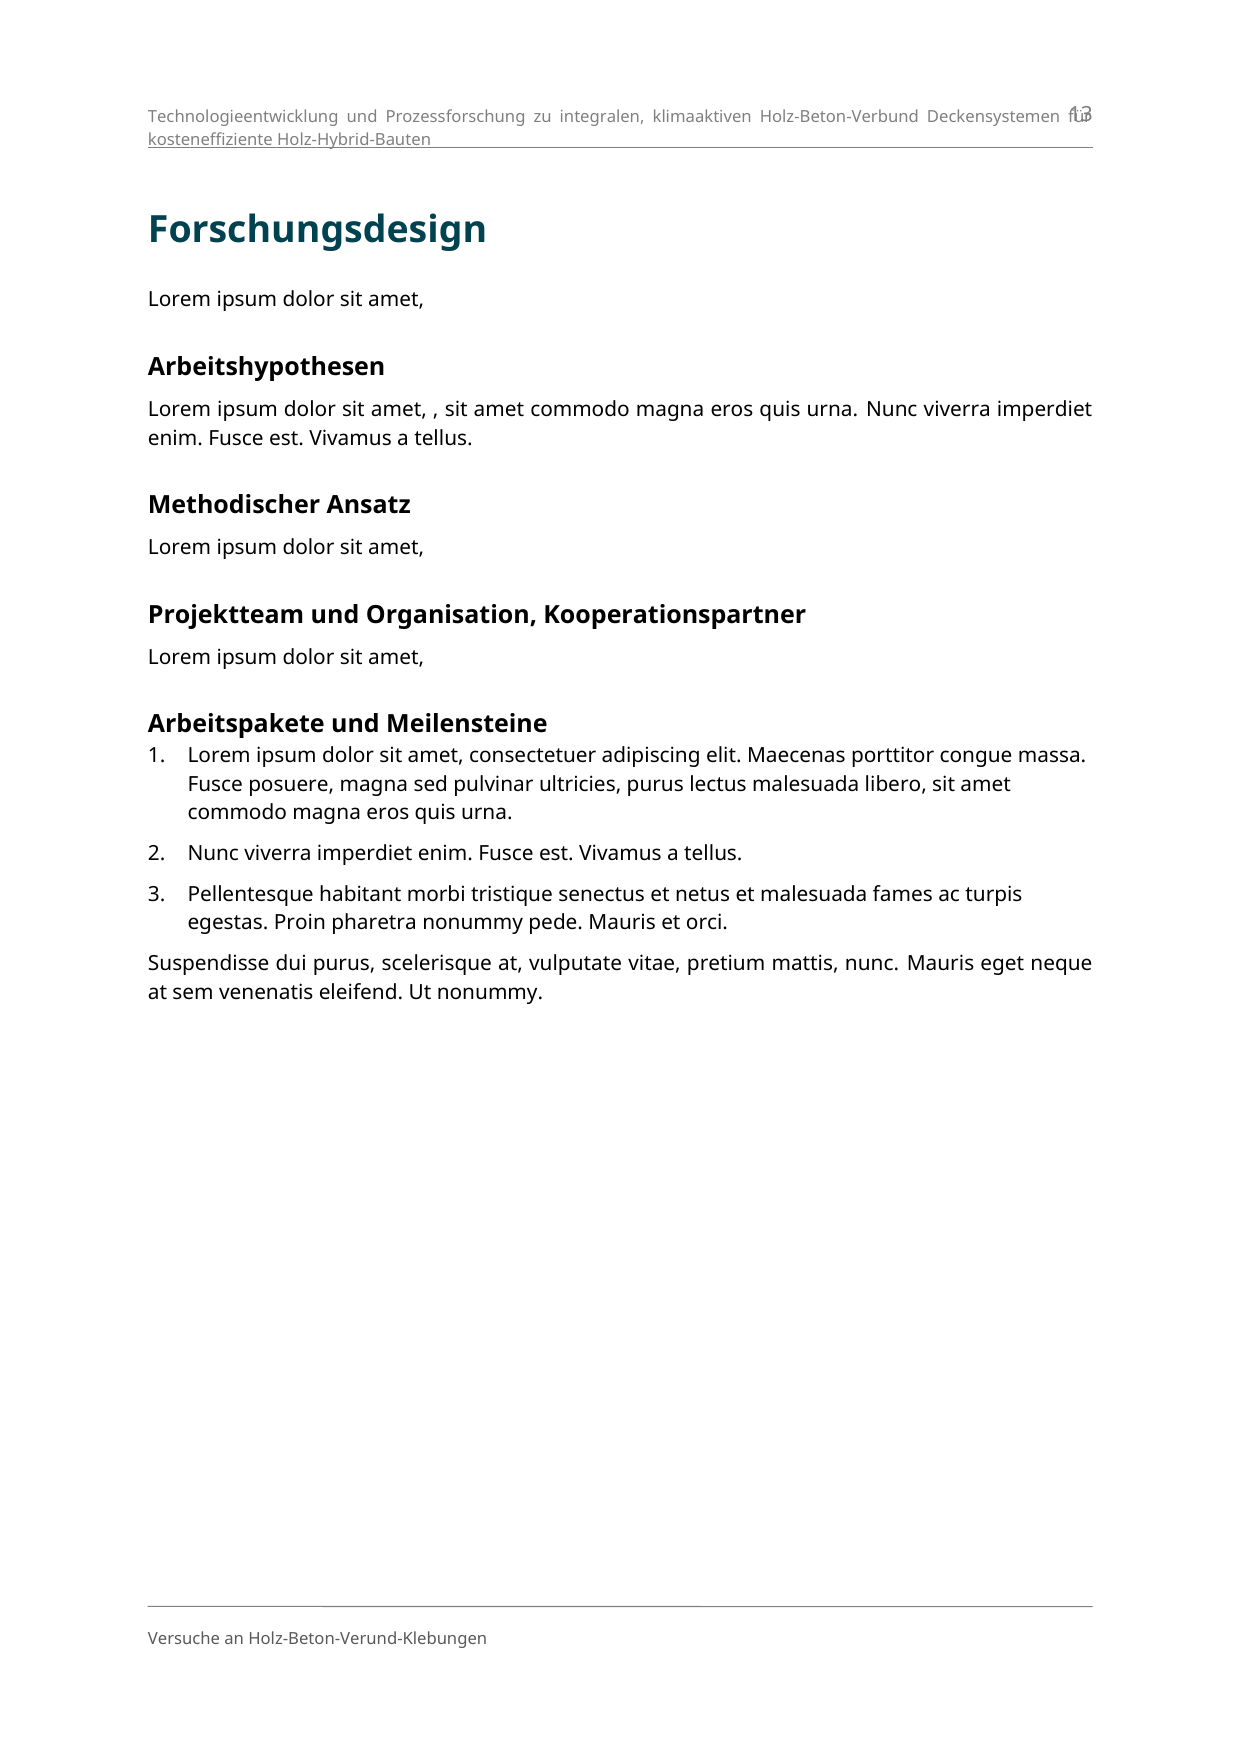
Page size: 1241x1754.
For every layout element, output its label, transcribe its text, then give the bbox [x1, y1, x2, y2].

text Lorem ipsum dolor sit amet, [148, 642, 1092, 671]
subtitle Arbeitshypothesen [148, 348, 1092, 382]
text Suspendisse dui purus, scelerisque at, vulputate vitae, pretium mattis, nunc. Mauris eget neque at sem venenatis eleifend. Ut nonummy. [148, 948, 1092, 1005]
text Lorem ipsum dolor sit amet, consectetuer adipiscing elit. Maecenas porttitor congue massa. Fusce posuere, magna sed pulvinar ultricies, purus lectus malesuada libero, sit amet commodo magna eros quis urna. [148, 740, 1092, 826]
text Lorem ipsum dolor sit amet, [148, 284, 1092, 313]
text Lorem ipsum dolor sit amet, , sit amet commodo magna eros quis urna. Nunc viverra imperdiet enim. Fusce est. Vivamus a tellus. [148, 394, 1092, 451]
text Lorem ipsum dolor sit amet, [148, 532, 1092, 561]
subtitle Projektteam und Organisation, Kooperationspartner [148, 596, 1092, 630]
subtitle Methodischer Ansatz [148, 487, 1092, 521]
subtitle Forschungsdesign [148, 202, 1092, 253]
text Nunc viverra imperdiet enim. Fusce est. Vivamus a tellus. [148, 838, 1092, 866]
subtitle Arbeitspakete und Meilensteine [148, 706, 1092, 740]
text Pellentesque habitant morbi tristique senectus et netus et malesuada fames ac turpis egestas. Proin pharetra nonummy pede. Mauris et orci. [148, 879, 1092, 936]
